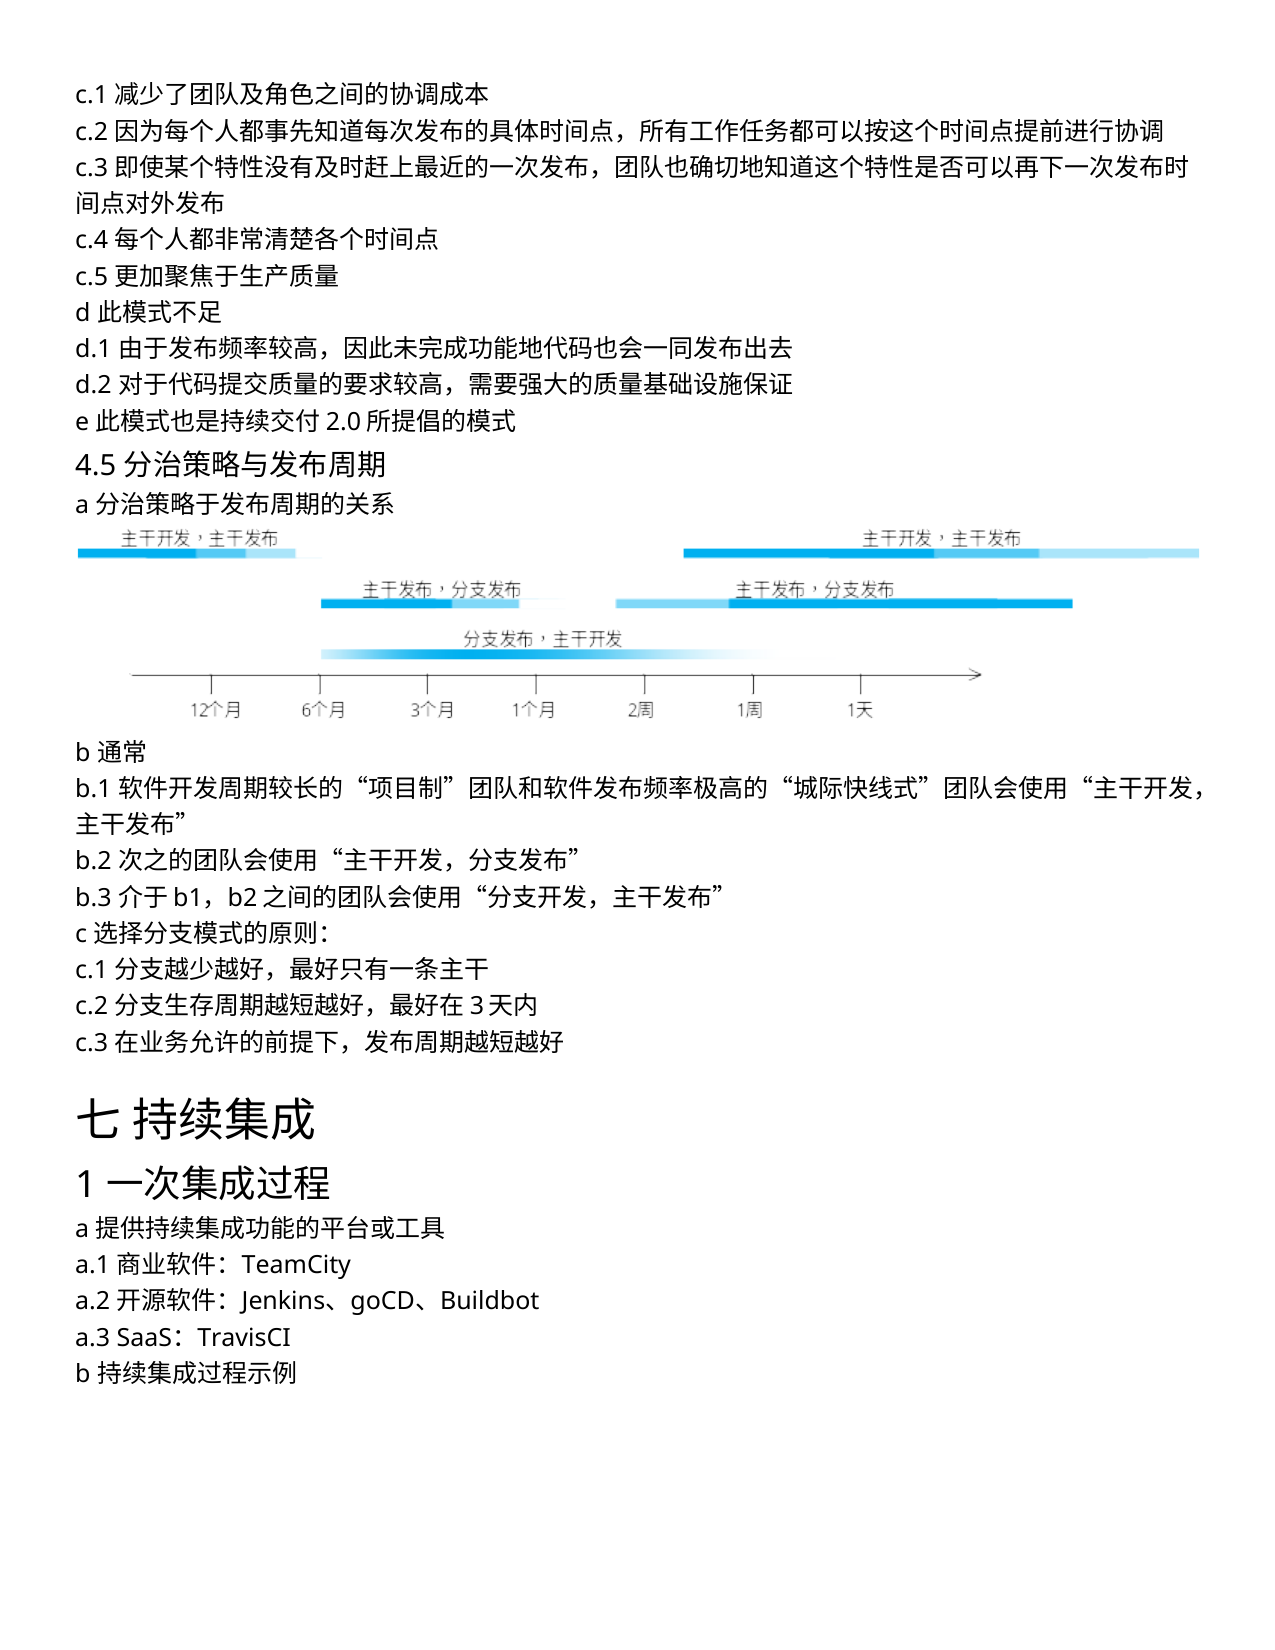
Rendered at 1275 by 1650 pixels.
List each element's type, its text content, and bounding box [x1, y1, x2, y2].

text 提供持续集成功能的平台或工具 [75, 1208, 1200, 1244]
text 更加聚焦于生产质量 [75, 256, 1200, 292]
text 选择分支模式的原则： [75, 913, 1200, 949]
text 因为每个人都事先知道每次发布的具体时间点，所有工作任务都可以按这个时间点提前进行协调 [75, 111, 1200, 147]
text 介于b1，b2之间的团队会使用“分支开发，主干发布” [75, 877, 1200, 913]
text 开源软件：Jenkins、goCD、Buildbot [75, 1281, 1200, 1317]
text 即使某个特性没有及时赶上最近的一次发布，团队也确切地知道这个特性是否可以再下一次发布时间点对外发布 [75, 147, 1200, 220]
text 次之的团队会使用“主干开发，分支发布” [75, 841, 1200, 877]
text 由于发布频率较高，因此未完成功能地代码也会一同发布出去 [75, 329, 1200, 365]
subtitle 分治策略与发布周期 [75, 442, 1200, 484]
text 软件开发周期较长的“项目制”团队和软件发布频率极高的“城际快线式”团队会使用“主干开发，主干发布” [75, 768, 1200, 841]
text 减少了团队及角色之间的协调成本 [75, 75, 1200, 111]
text 对于代码提交质量的要求较高，需要强大的质量基础设施保证 [75, 365, 1200, 401]
subtitle 一次集成过程 [75, 1154, 1200, 1208]
text 分支生存周期越短越好，最好在3天内 [75, 986, 1200, 1022]
subtitle 持续集成 [75, 1083, 1200, 1150]
text 持续集成过程示例 [75, 1353, 1200, 1389]
text 分治策略于发布周期的关系 [75, 484, 1200, 520]
text 商业软件：TeamCity [75, 1244, 1200, 1281]
text 分支越少越好，最好只有一条主干 [75, 949, 1200, 986]
text 此模式不足 [75, 292, 1200, 329]
text 每个人都非常清楚各个时间点 [75, 220, 1200, 256]
text 此模式也是持续交付2.0所提倡的模式 [75, 401, 1200, 437]
text 通常 [75, 732, 1200, 768]
text 在业务允许的前提下，发布周期越短越好 [75, 1022, 1200, 1058]
text SaaS：TravisCI [75, 1317, 1200, 1353]
